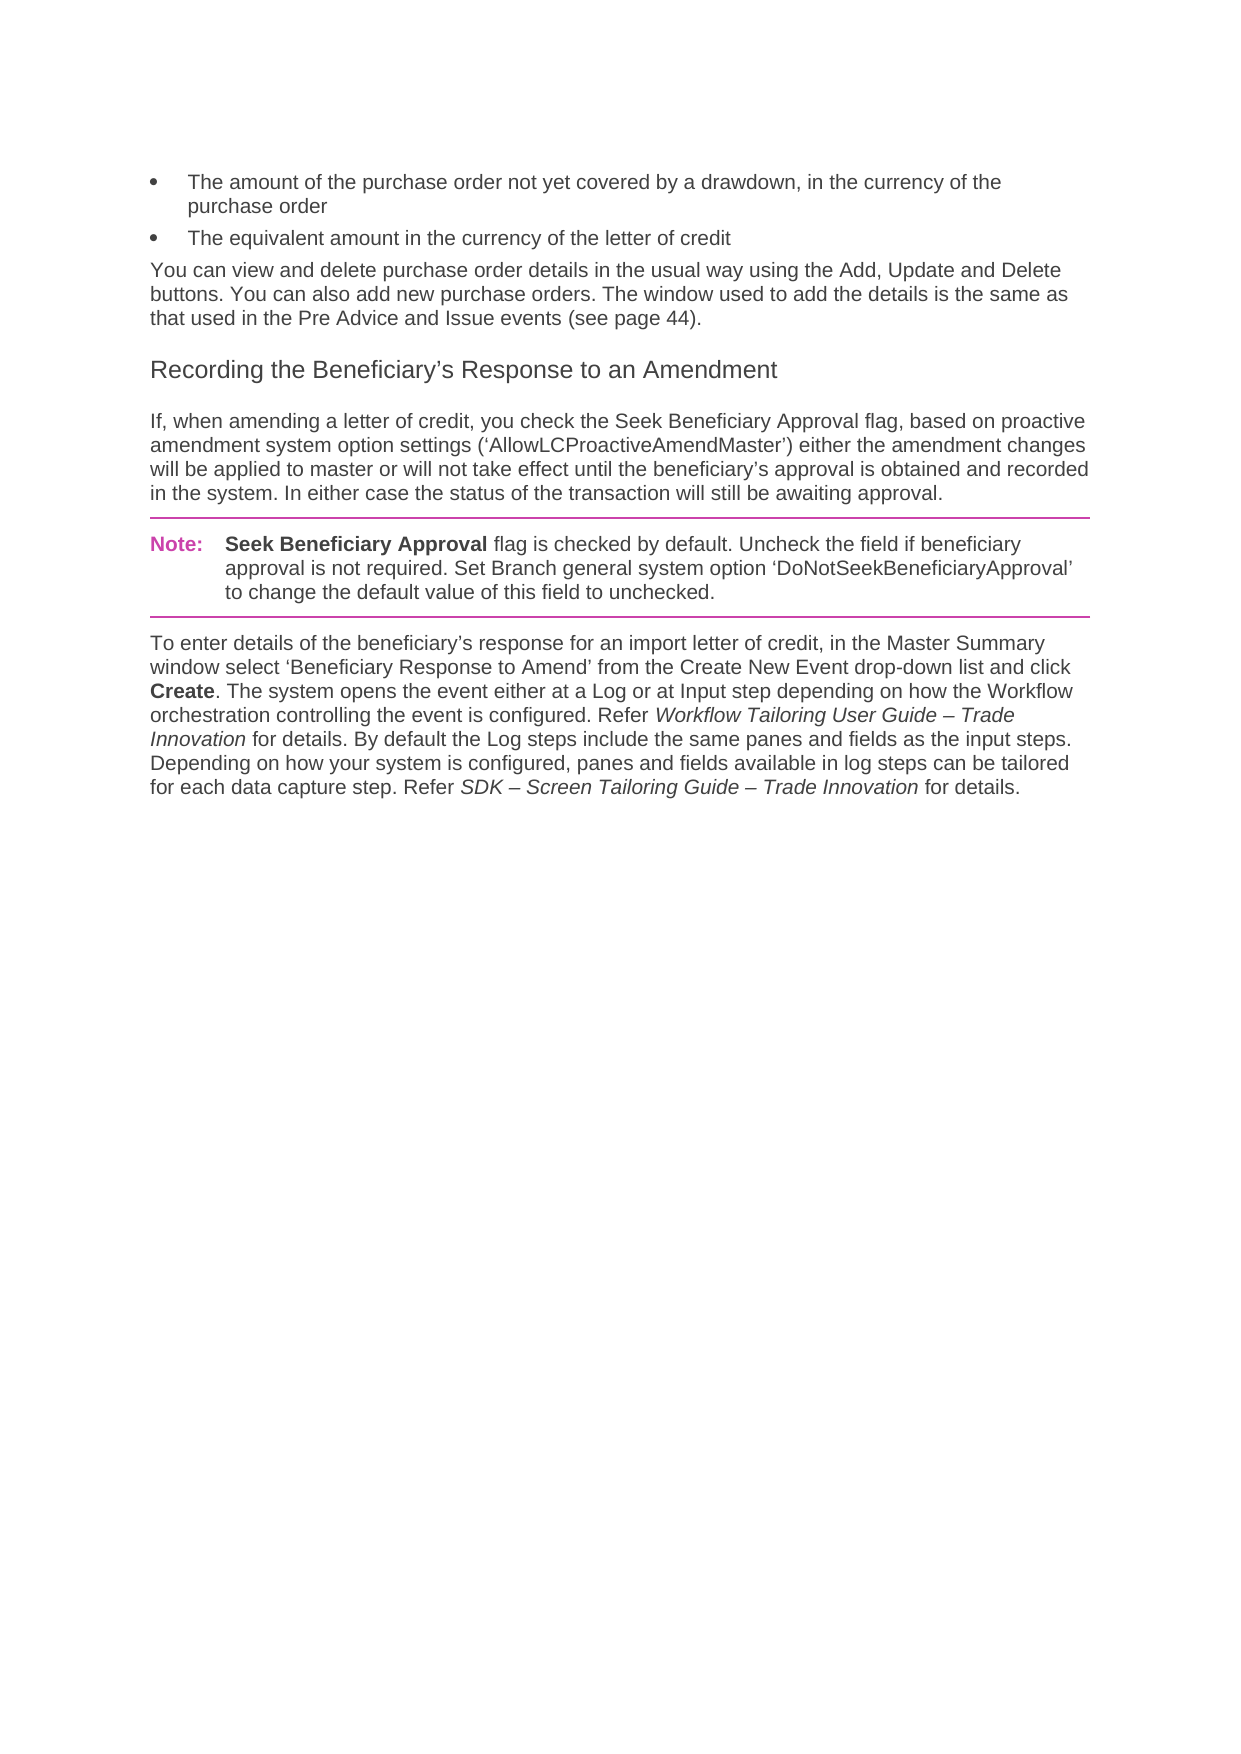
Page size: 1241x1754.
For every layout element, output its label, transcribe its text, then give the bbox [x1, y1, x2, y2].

text Seek Beneficiary Approval flag is checked by default. Uncheck the field if beneficiary approval is not required. Set Branch general system option ‘DoNotSeekBeneficiaryApproval’ to change the default value of this field to unchecked. [150, 519, 1090, 616]
subtitle Recording the Beneficiary’s Response to an Amendment [150, 355, 1090, 384]
text The equivalent amount in the currency of the letter of credit [150, 226, 1090, 250]
text The amount of the purchase order not yet covered by a drawdown, in the currency of the purchase order [150, 169, 1090, 217]
text To enter details of the beneficiary’s response for an import letter of credit, in the Master Summary window select ‘Beneficiary Response to Amend’ from the Create New Event drop-down list and click Create. The system opens the event either at a Log or at Input step depending on how the Workflow orchestration controlling the event is configured. Refer Workflow Tailoring User Guide – Trade Innovation for details. By default the Log steps include the same panes and fields as the input steps. Depending on how your system is configured, panes and fields available in log steps can be tailored for each data capture step. Refer SDK – Screen Tailoring Guide – Trade Innovation for details. [150, 631, 1090, 798]
text If, when amending a letter of credit, you check the Seek Beneficiary Approval flag, based on proactive amendment system option settings (‘AllowLCProactiveAmendMaster’) either the amendment changes will be applied to master or will not take effect until the beneficiary’s approval is obtained and recorded in the system. In either case the status of the transaction will still be awaiting approval. [150, 409, 1090, 505]
text You can view and delete purchase order details in the usual way using the Add, Update and Delete buttons. You can also add new purchase orders. The window used to add the details is the same as that used in the Pre Advice and Issue events (see page 43). [150, 258, 1090, 330]
